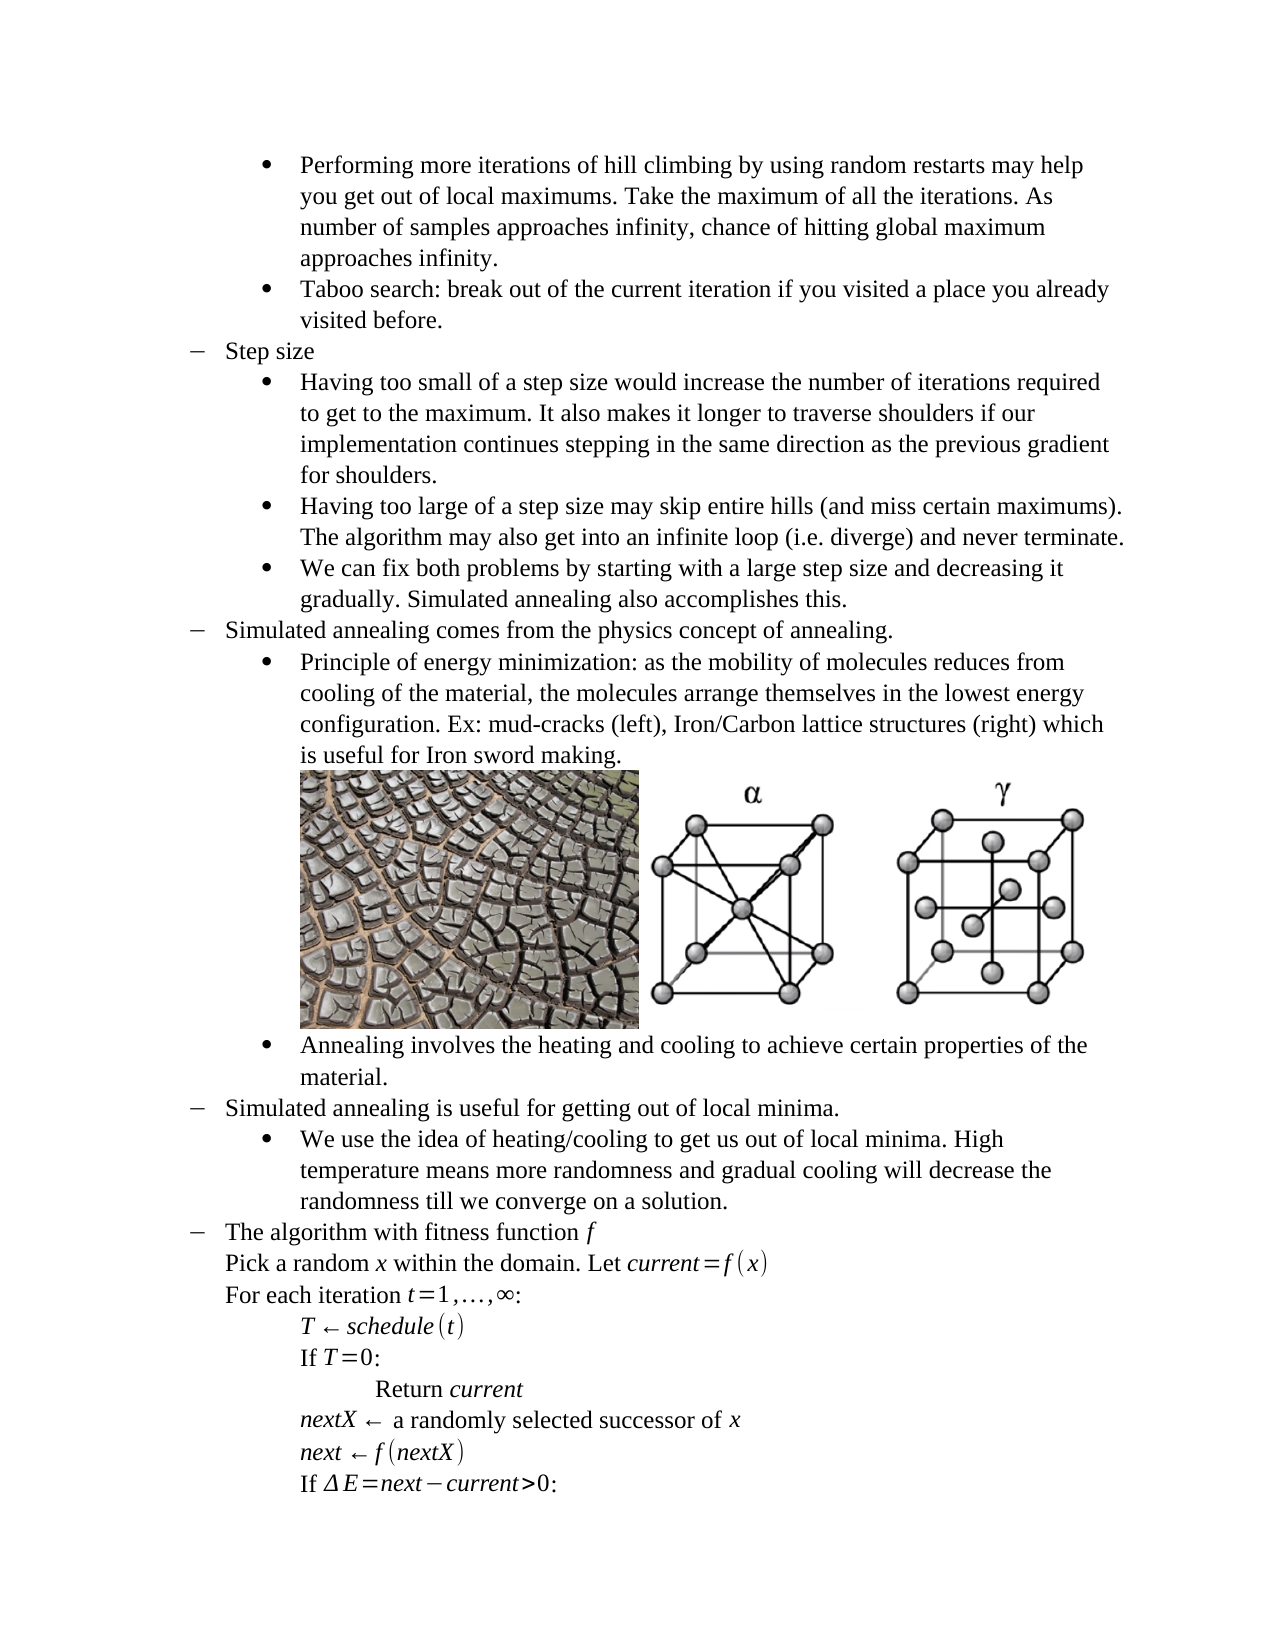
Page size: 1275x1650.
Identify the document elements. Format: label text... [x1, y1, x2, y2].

text If : [150, 1343, 1125, 1372]
list We use the idea of heating/cooling to get us out of local minima. High temperature means more randomness and gradual cooling will decrease the randomness till we converge on a solution. [262, 1124, 1125, 1214]
text Return current [300, 1374, 1125, 1403]
text a randomly selected successor of [225, 1406, 1125, 1434]
list Performing more iterations of hill climbing by using random restarts may help you get out of local maximums. Take the maximum of all the iterations. As number of samples approaches infinity, chance of hitting global maximum approaches infinity. [262, 150, 1125, 272]
list The algorithm with fitness function [187, 1217, 1125, 1246]
list We can fix both problems by starting with a large step size and decreasing it gradually. Simulated annealing also accomplishes this. [262, 553, 1125, 613]
list Simulated annealing is useful for getting out of local minima. [187, 1093, 1125, 1121]
list Taboo search: break out of the current iteration if you visited a place you already visited before. [262, 274, 1125, 334]
text Pick a random x within the domain. Let [225, 1248, 1125, 1278]
list Simulated annealing comes from the physics concept of annealing. [187, 616, 1125, 644]
picture [300, 770, 639, 1029]
list Annealing involves the heating and cooling to achieve certain properties of the material. [262, 1031, 1125, 1090]
text For each iteration : [150, 1280, 1125, 1309]
list Having too large of a step size may skip entire hills (and miss certain maximums). The algorithm may also get into an infinite loop (i.e. diverge) and never terminate. [262, 491, 1125, 551]
list Principle of energy minimization: as the mobility of molecules reduces from cooling of the material, the molecules arrange themselves in the lowest energy configuration. Ex: mud-cracks (left), Iron/Carbon lattice structures (right) which is useful for Iron sword making. [262, 647, 1125, 768]
list Having too small of a step size would increase the number of iterations required to get to the maximum. It also makes it longer to traverse shoulders if our implementation continues stepping in the same direction as the previous gradient for shoulders. [262, 367, 1125, 489]
picture [644, 778, 1095, 1029]
list Step size [187, 336, 1125, 365]
list If : [300, 1469, 1125, 1498]
